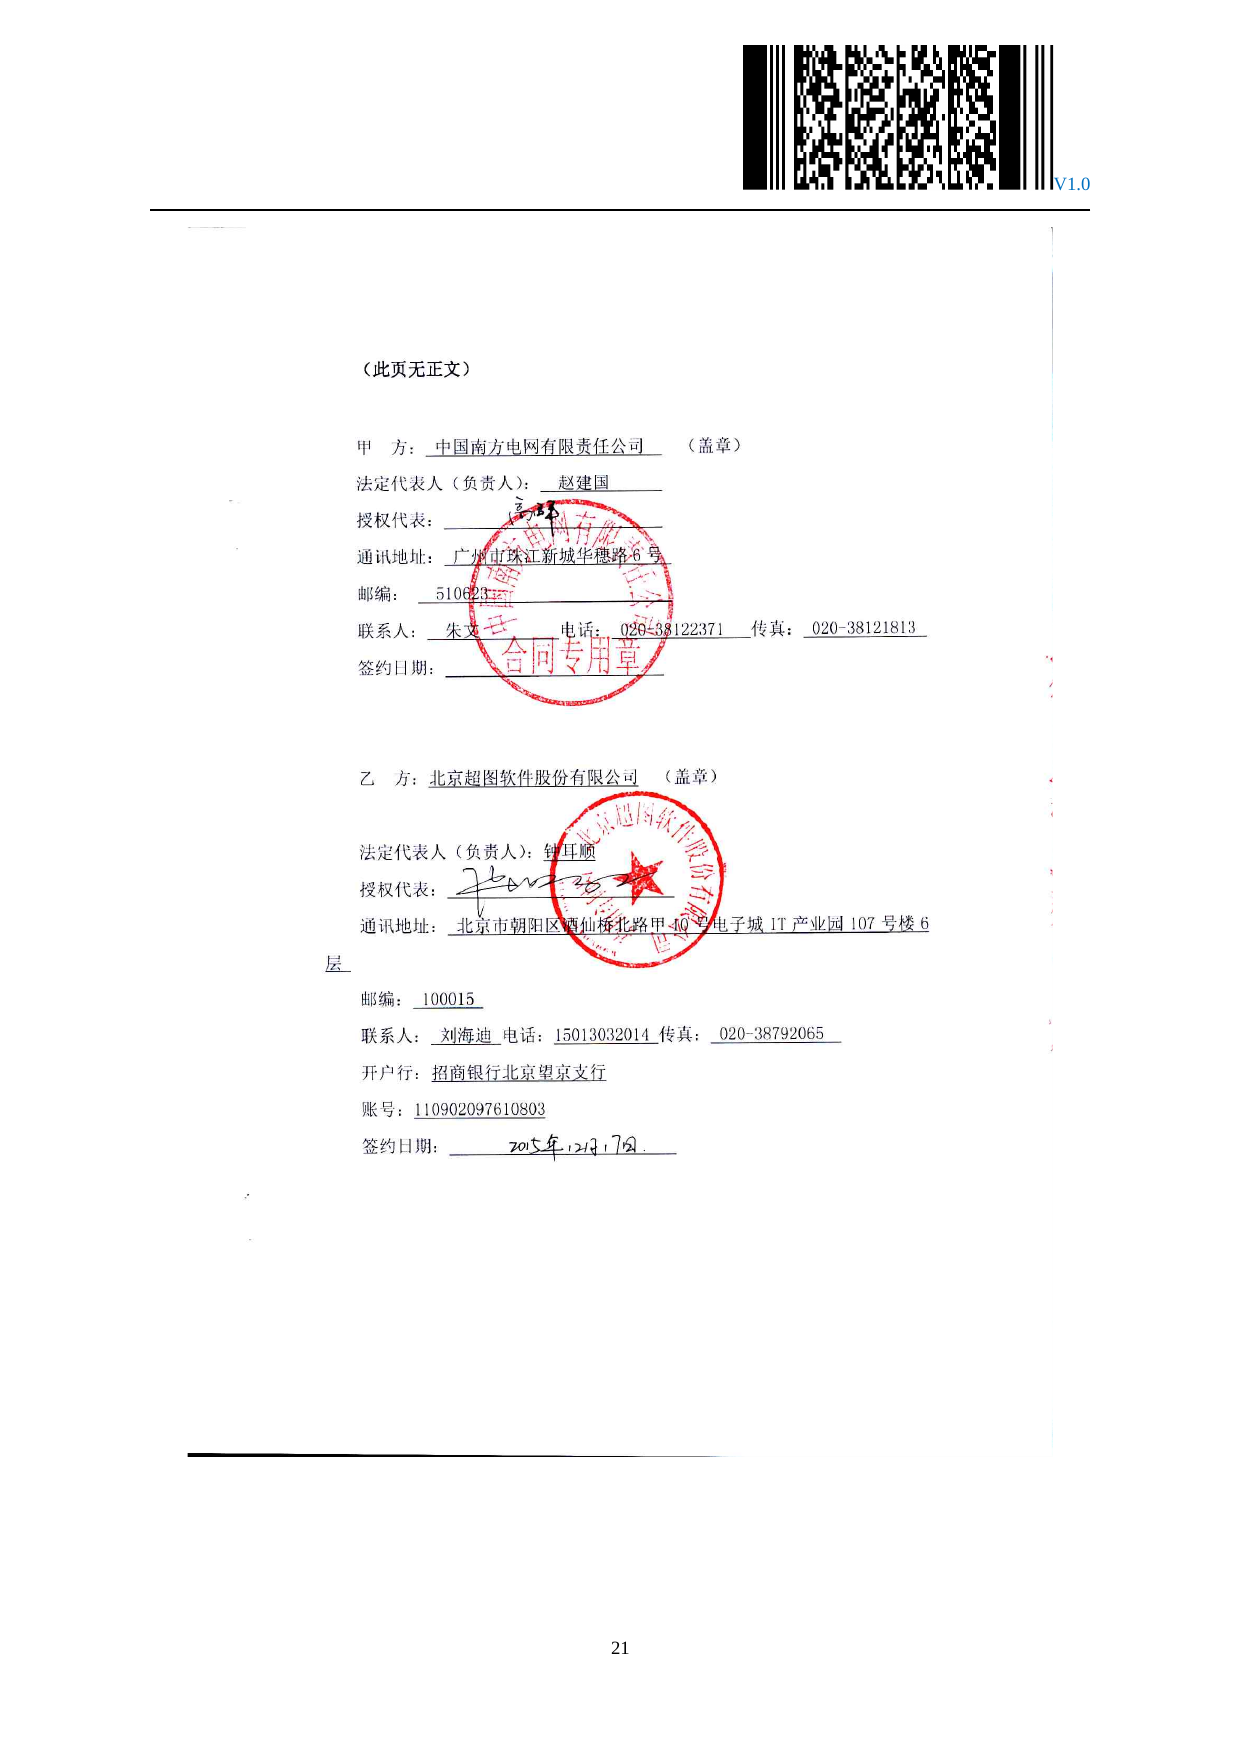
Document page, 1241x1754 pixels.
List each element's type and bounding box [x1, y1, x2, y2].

picture [187, 227, 1053, 1457]
picture [742, 44, 1054, 191]
